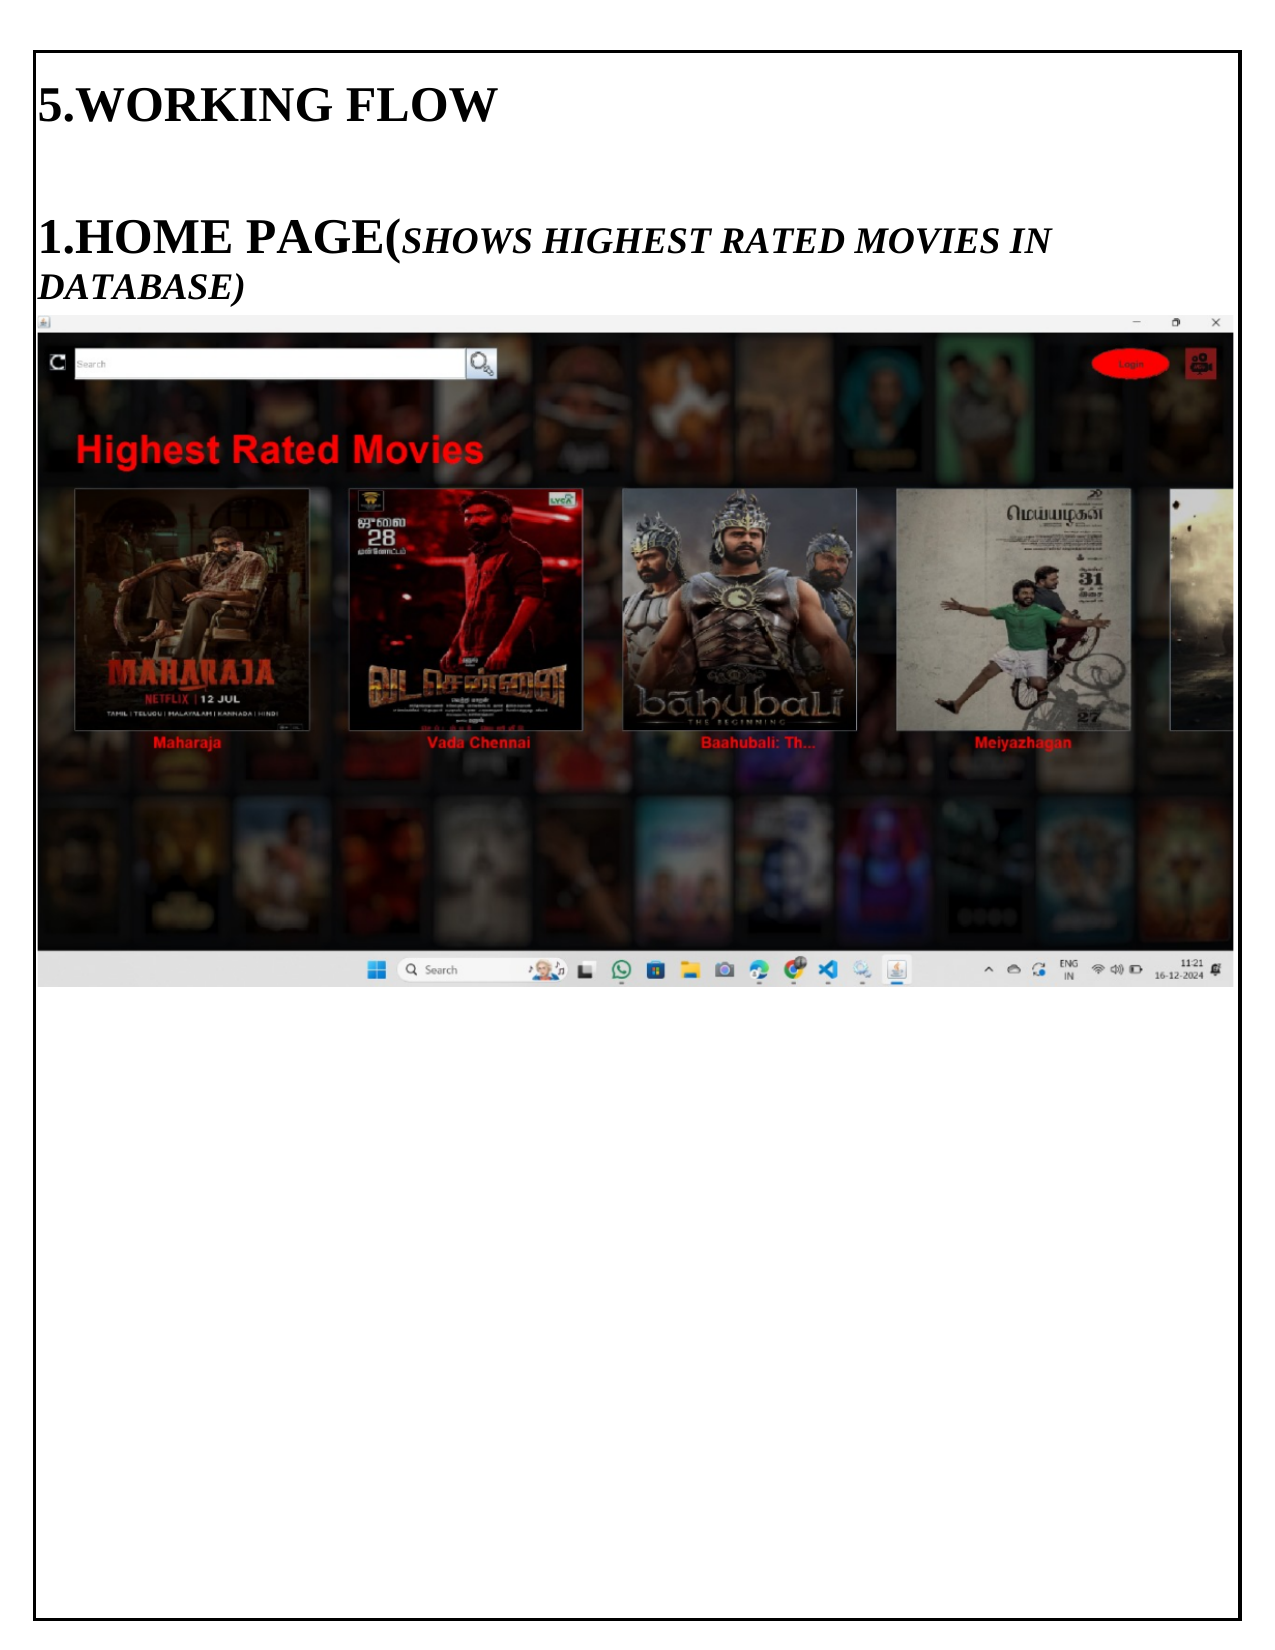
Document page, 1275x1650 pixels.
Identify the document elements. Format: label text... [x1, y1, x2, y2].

text 5.WORKING FLOW [37, 75, 1233, 132]
text 1.HOME PAGE(SHOWS HIGHEST RATED MOVIES IN DATABASE) [37, 207, 1233, 307]
picture [37, 315, 1234, 987]
